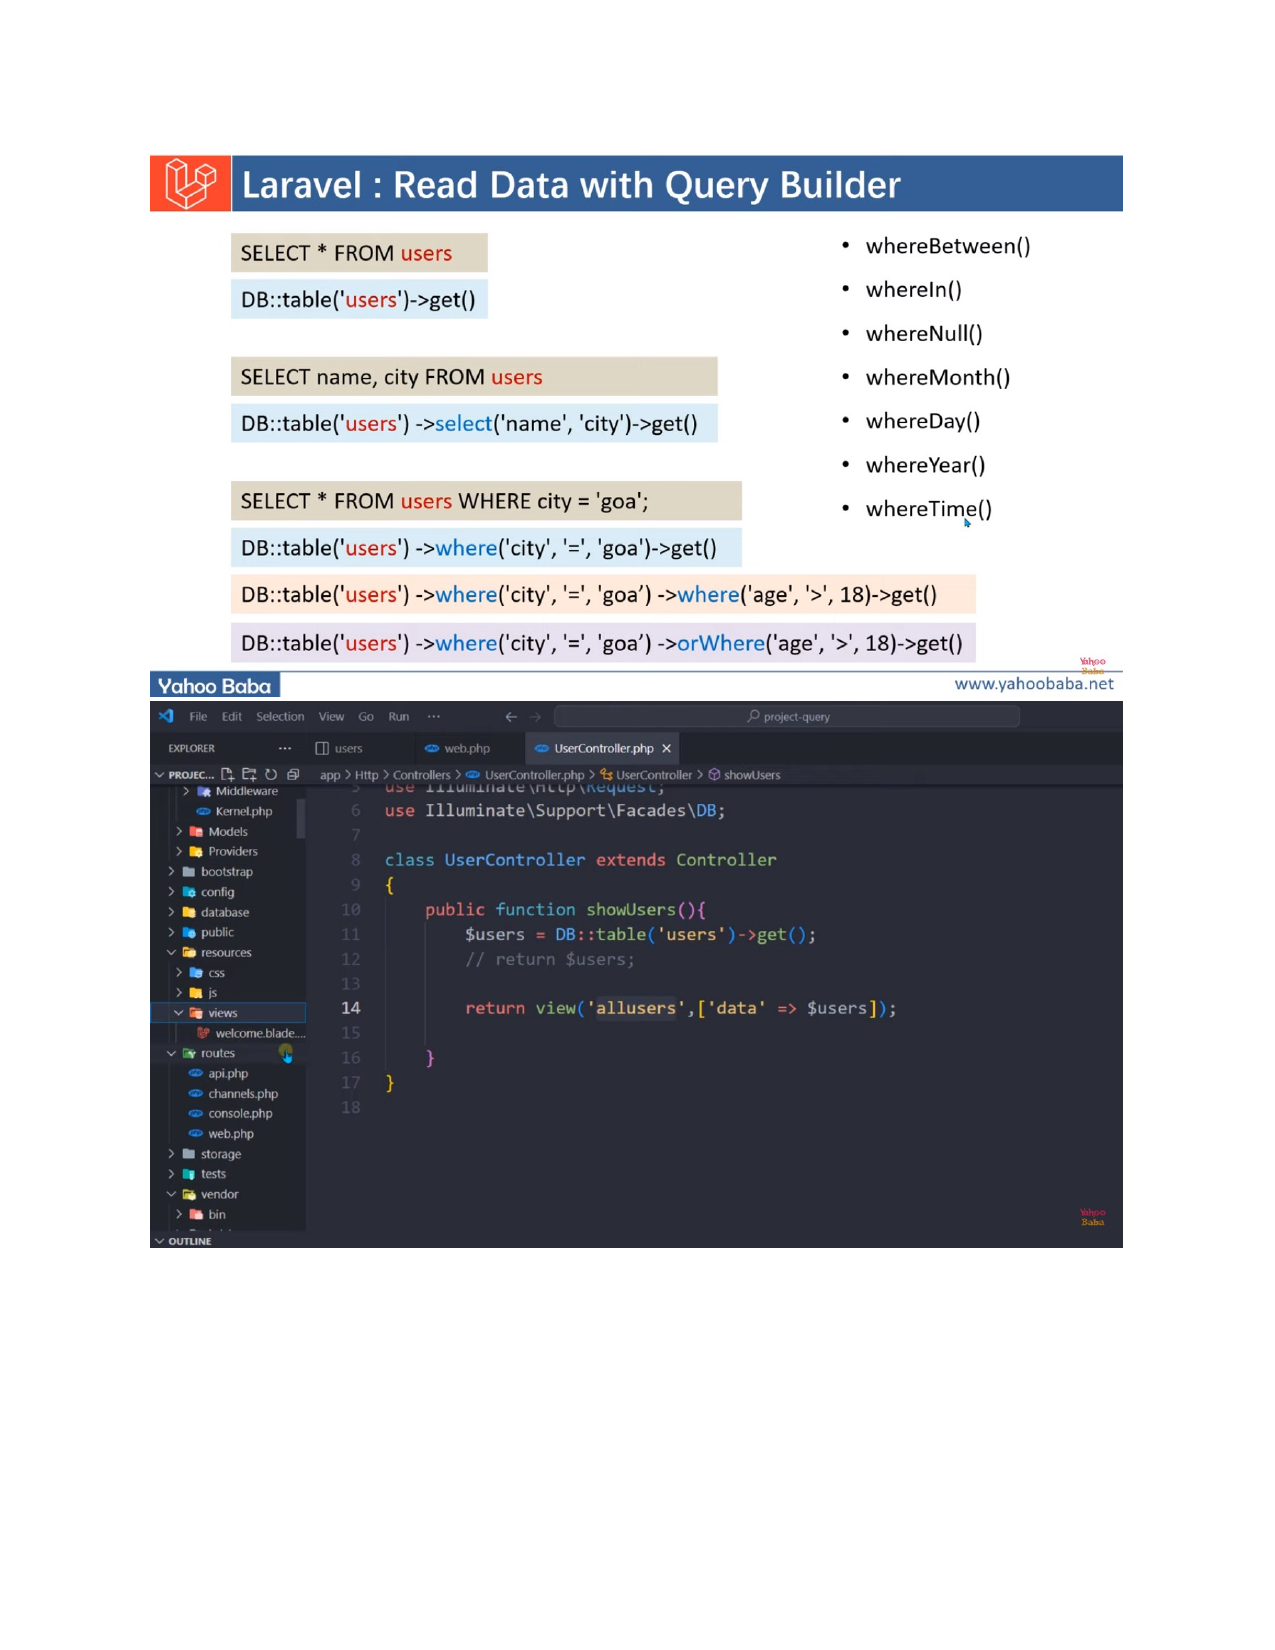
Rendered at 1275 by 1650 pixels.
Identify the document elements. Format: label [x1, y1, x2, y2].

picture [150, 701, 1123, 1248]
picture [150, 150, 1123, 697]
